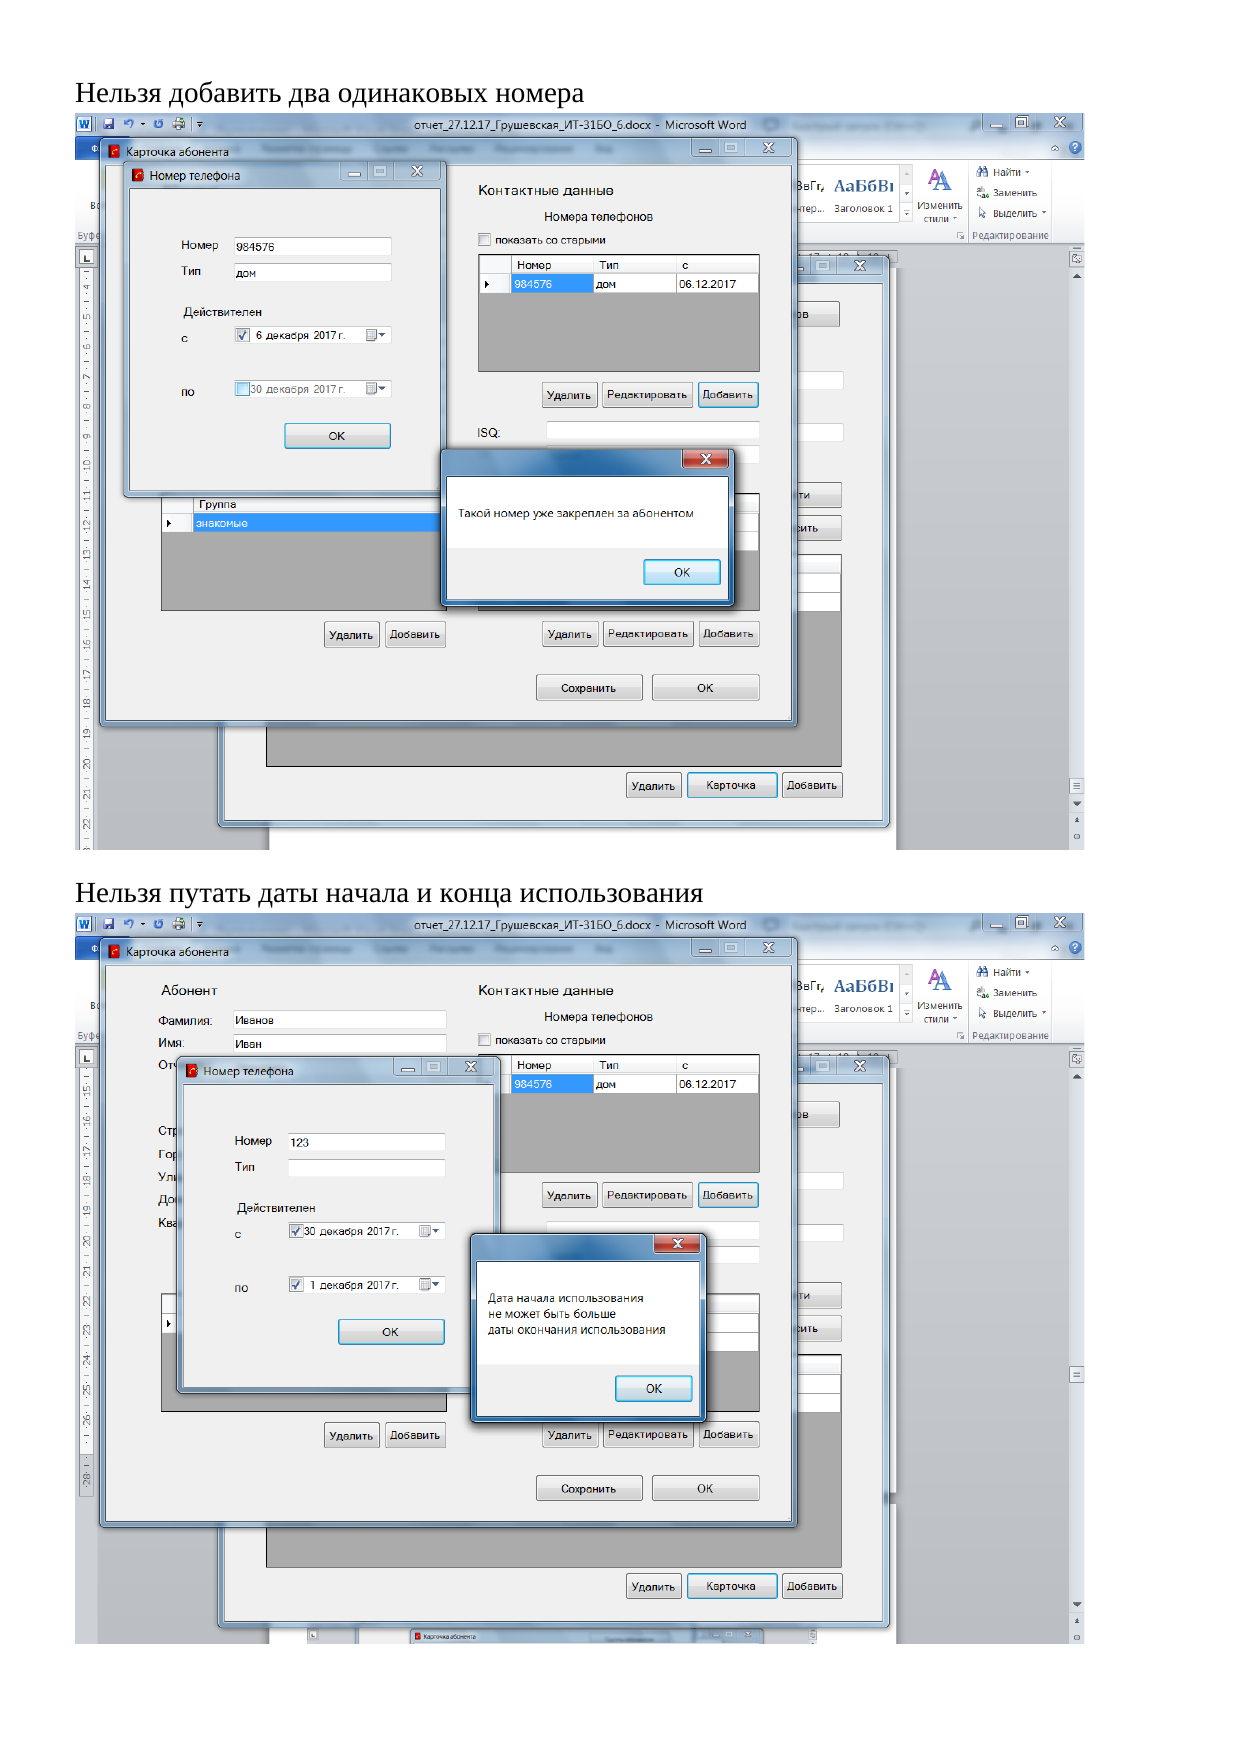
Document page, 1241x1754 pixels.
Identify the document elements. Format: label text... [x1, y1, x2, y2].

picture [75, 913, 1085, 1644]
picture [75, 113, 1085, 850]
